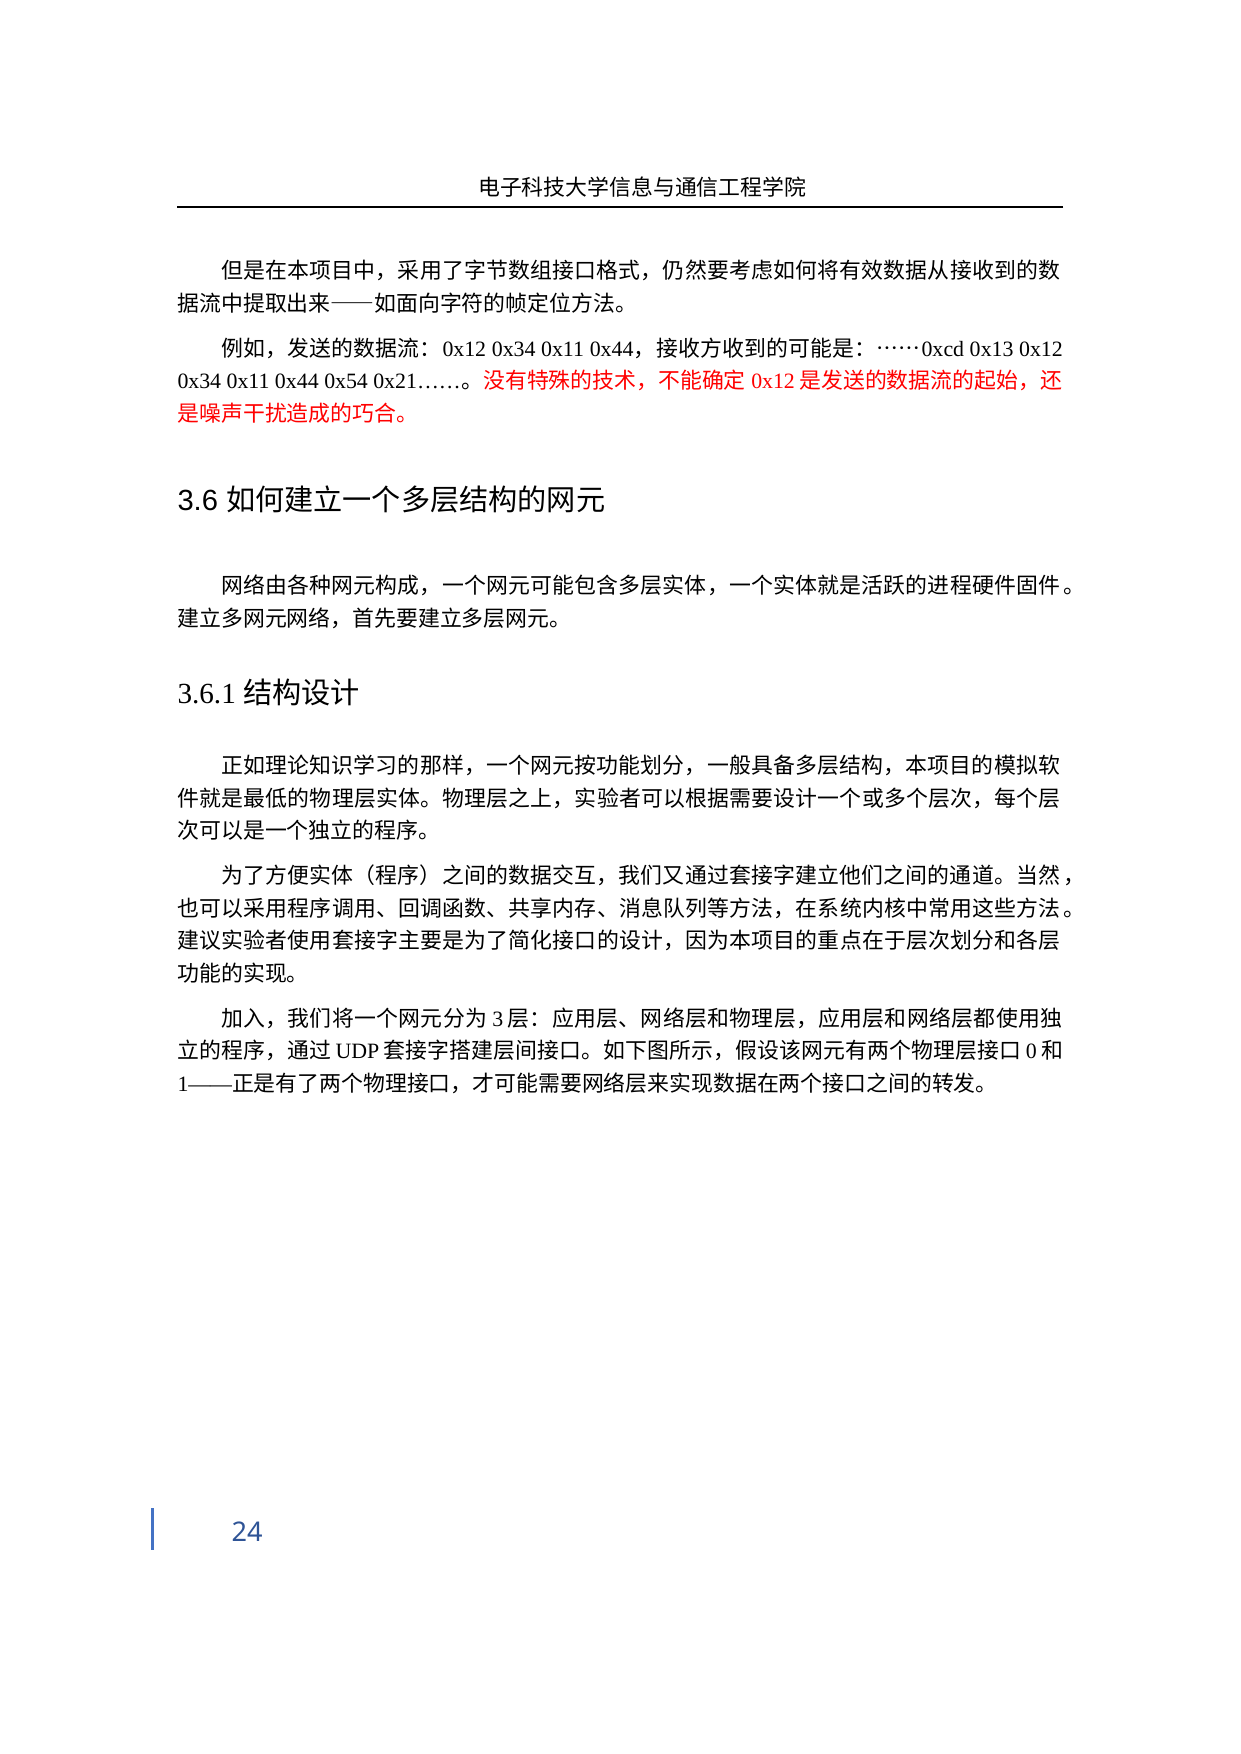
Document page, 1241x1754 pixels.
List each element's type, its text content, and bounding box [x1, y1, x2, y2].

text 但是在本项目中，采用了字节数组接口格式，仍然要考虑如何将有效数据从接收到的数据流中提取出来——如面向字符的帧定位方法。 [177, 253, 1063, 318]
text 加入，我们将一个网元分为3层：应用层、网络层和物理层，应用层和网络层都使用独立的程序，通过UDP套接字搭建层间接口。如下图所示，假设该网元有两个物理层接口0和1——正是有了两个物理接口，才可能需要网络层来实现数据在两个接口之间的转发。 [177, 1000, 1063, 1098]
subtitle 如何建立一个多层结构的网元 [177, 465, 1063, 530]
text 正如理论知识学习的那样，一个网元按功能划分，一般具备多层结构，本项目的模拟软件就是最低的物理层实体。物理层之上，实验者可以根据需要设计一个或多个层次，每个层次可以是一个独立的程序。 [177, 748, 1063, 845]
text 网络由各种网元构成，一个网元可能包含多层实体，一个实体就是活跃的进程硬件固件。建立多网元网络，首先要建立多层网元。 [177, 568, 1063, 633]
text 例如，发送的数据流：0x12 0x34 0x11 0x44，接收方收到的可能是：……0xcd 0x13 0x12 0x34 0x11 0x44 0x54 0x21……。没有特殊的技术，不能确定0x12是发送的数据流的起始，还是噪声干扰造成的巧合。 [177, 330, 1063, 428]
text 为了方便实体（程序）之间的数据交互，我们又通过套接字建立他们之间的通道。当然，也可以采用程序调用、回调函数、共享内存、消息队列等方法，在系统内核中常用这些方法。建议实验者使用套接字主要是为了简化接口的设计，因为本项目的重点在于层次划分和各层功能的实现。 [177, 858, 1063, 988]
subtitle 结构设计 [177, 658, 1063, 723]
